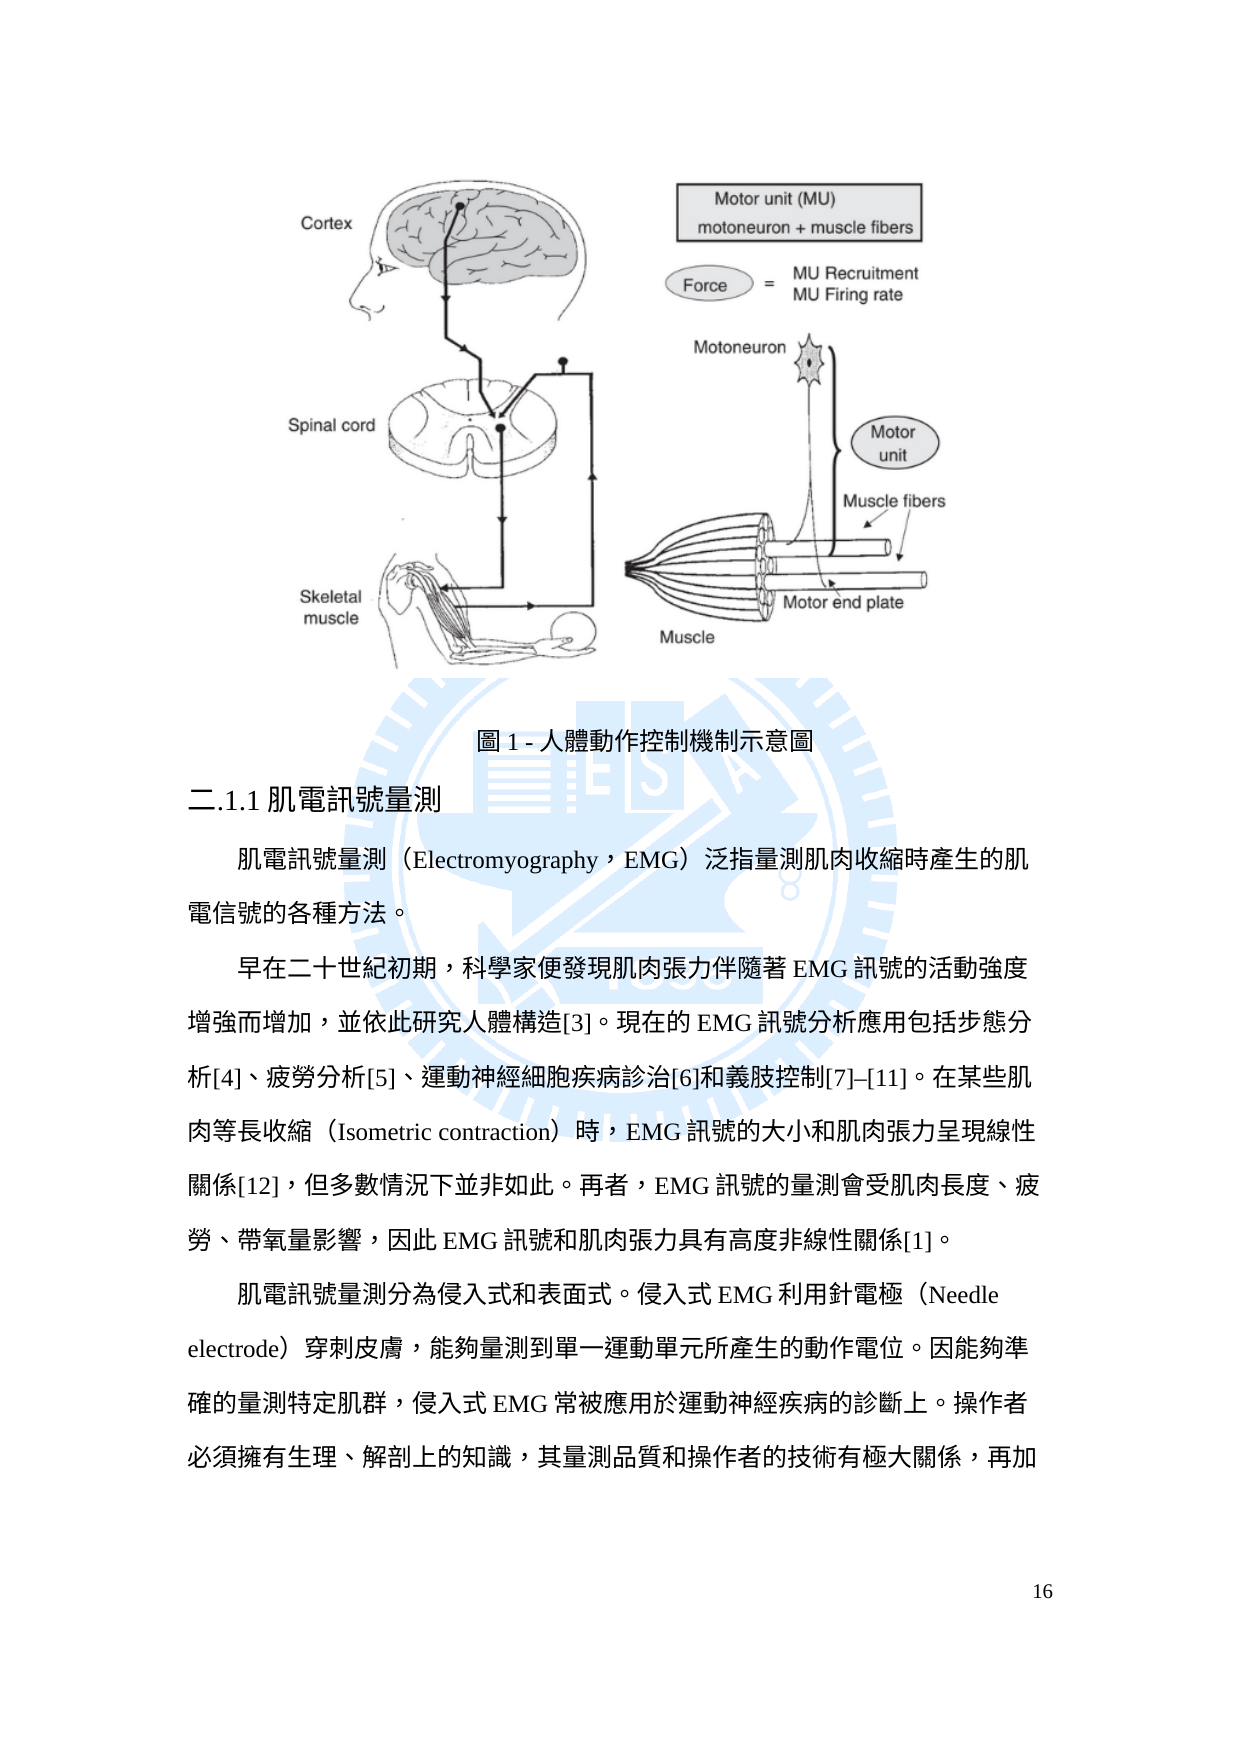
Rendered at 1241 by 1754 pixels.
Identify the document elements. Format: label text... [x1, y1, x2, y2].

text 圖 1 - 人體動作控制機制示意圖 [187, 722, 1053, 758]
text 早在二十世紀初期，科學家便發現肌肉張力伴隨著EMG訊號的活動強度增強而增加，並依此研究人體構造[3]。現在的EMG訊號分析應用包括步態分析[4]、疲勞分析[5]、運動神經細胞疾病診治[6]和義肢控制[7]–[11]。在某些肌肉等長收縮（Isometric contraction）時，EMG訊號的大小和肌肉張力呈現線性關係[12]，但多數情況下並非如此。再者，EMG訊號的量測會受肌肉長度、疲勞、帶氧量影響，因此EMG訊號和肌肉張力具有高度非線性關係[1]。 [187, 948, 1053, 1256]
picture [280, 159, 960, 678]
subtitle 肌電訊號量測 [187, 776, 1053, 818]
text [187, 1274, 1053, 1474]
text 肌電訊號量測（Electromyography，EMG）泛指量測肌肉收縮時產生的肌電信號的各種方法。 [187, 839, 1053, 930]
